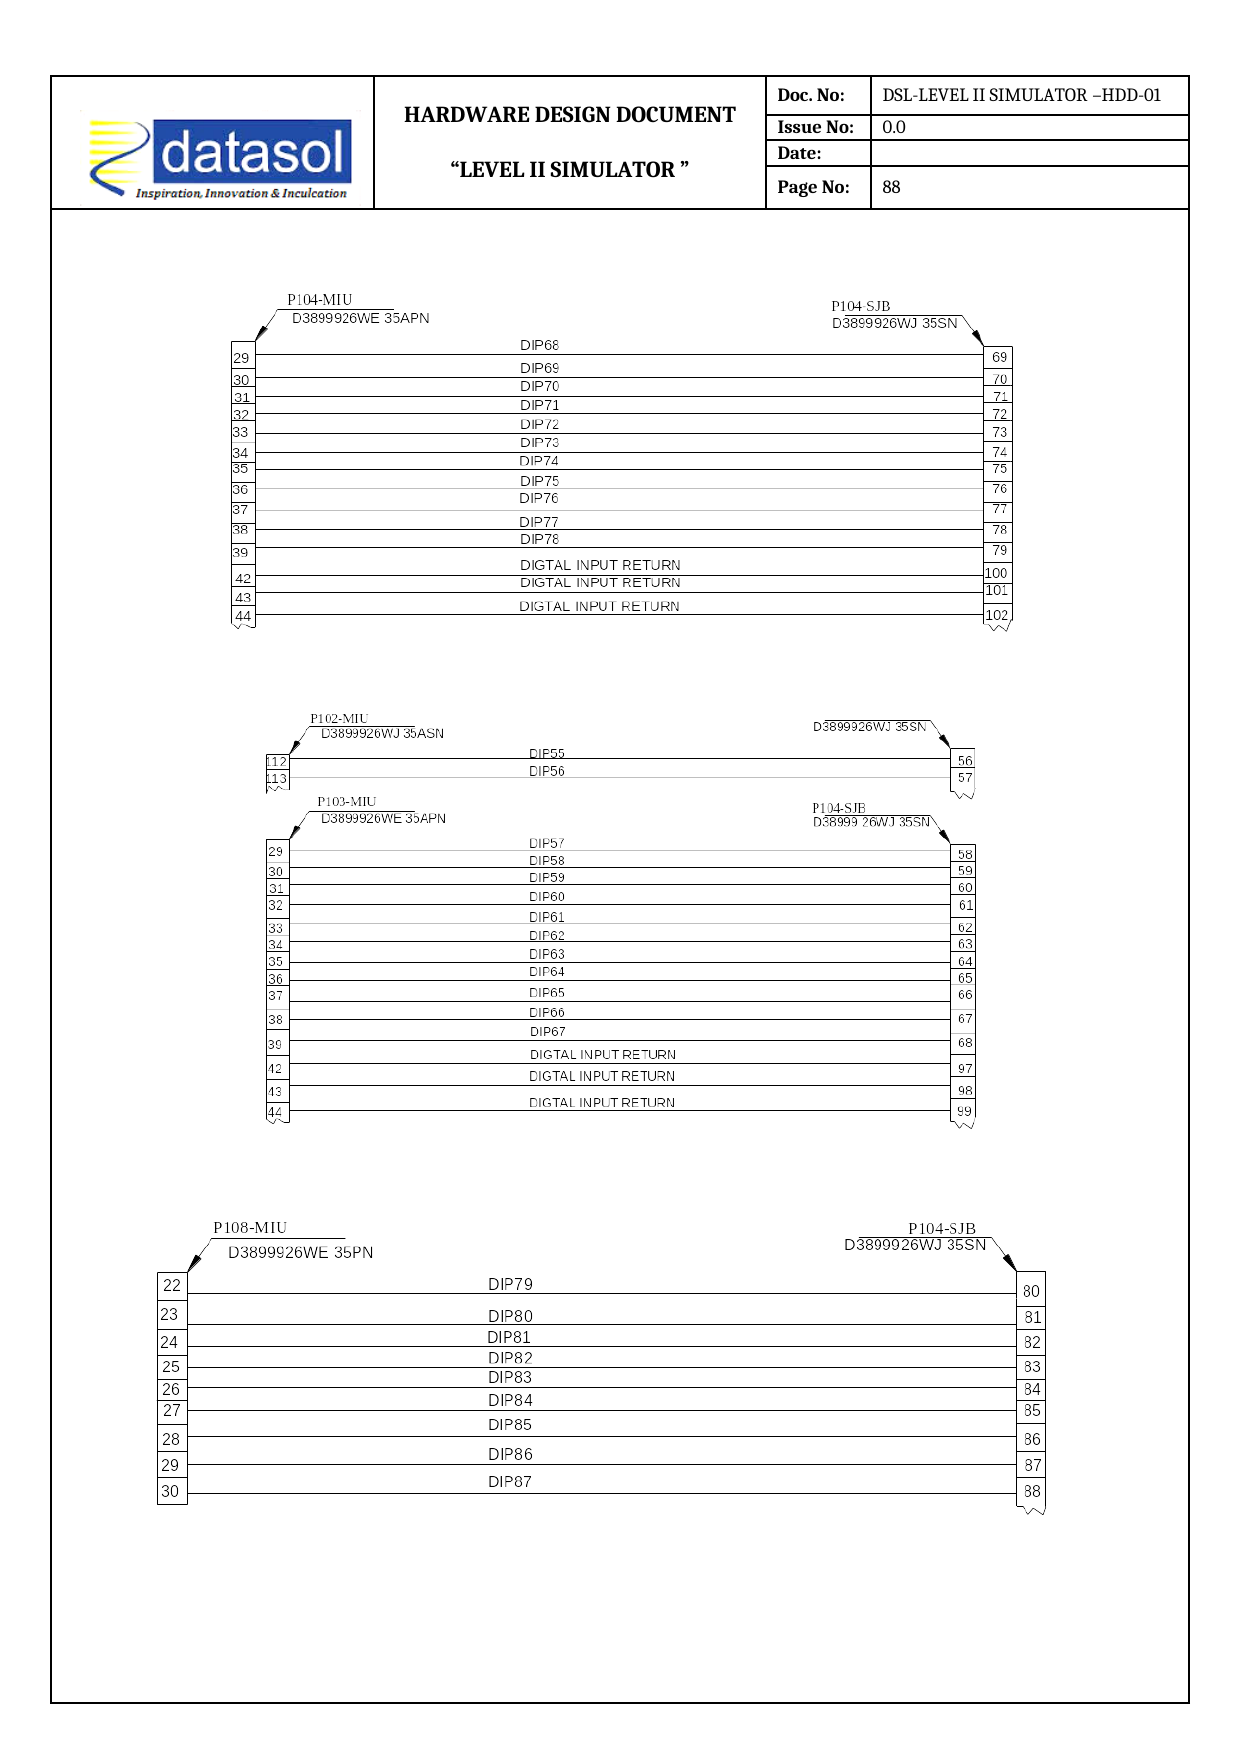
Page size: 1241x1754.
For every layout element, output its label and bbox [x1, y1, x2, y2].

picture [80, 110, 361, 206]
